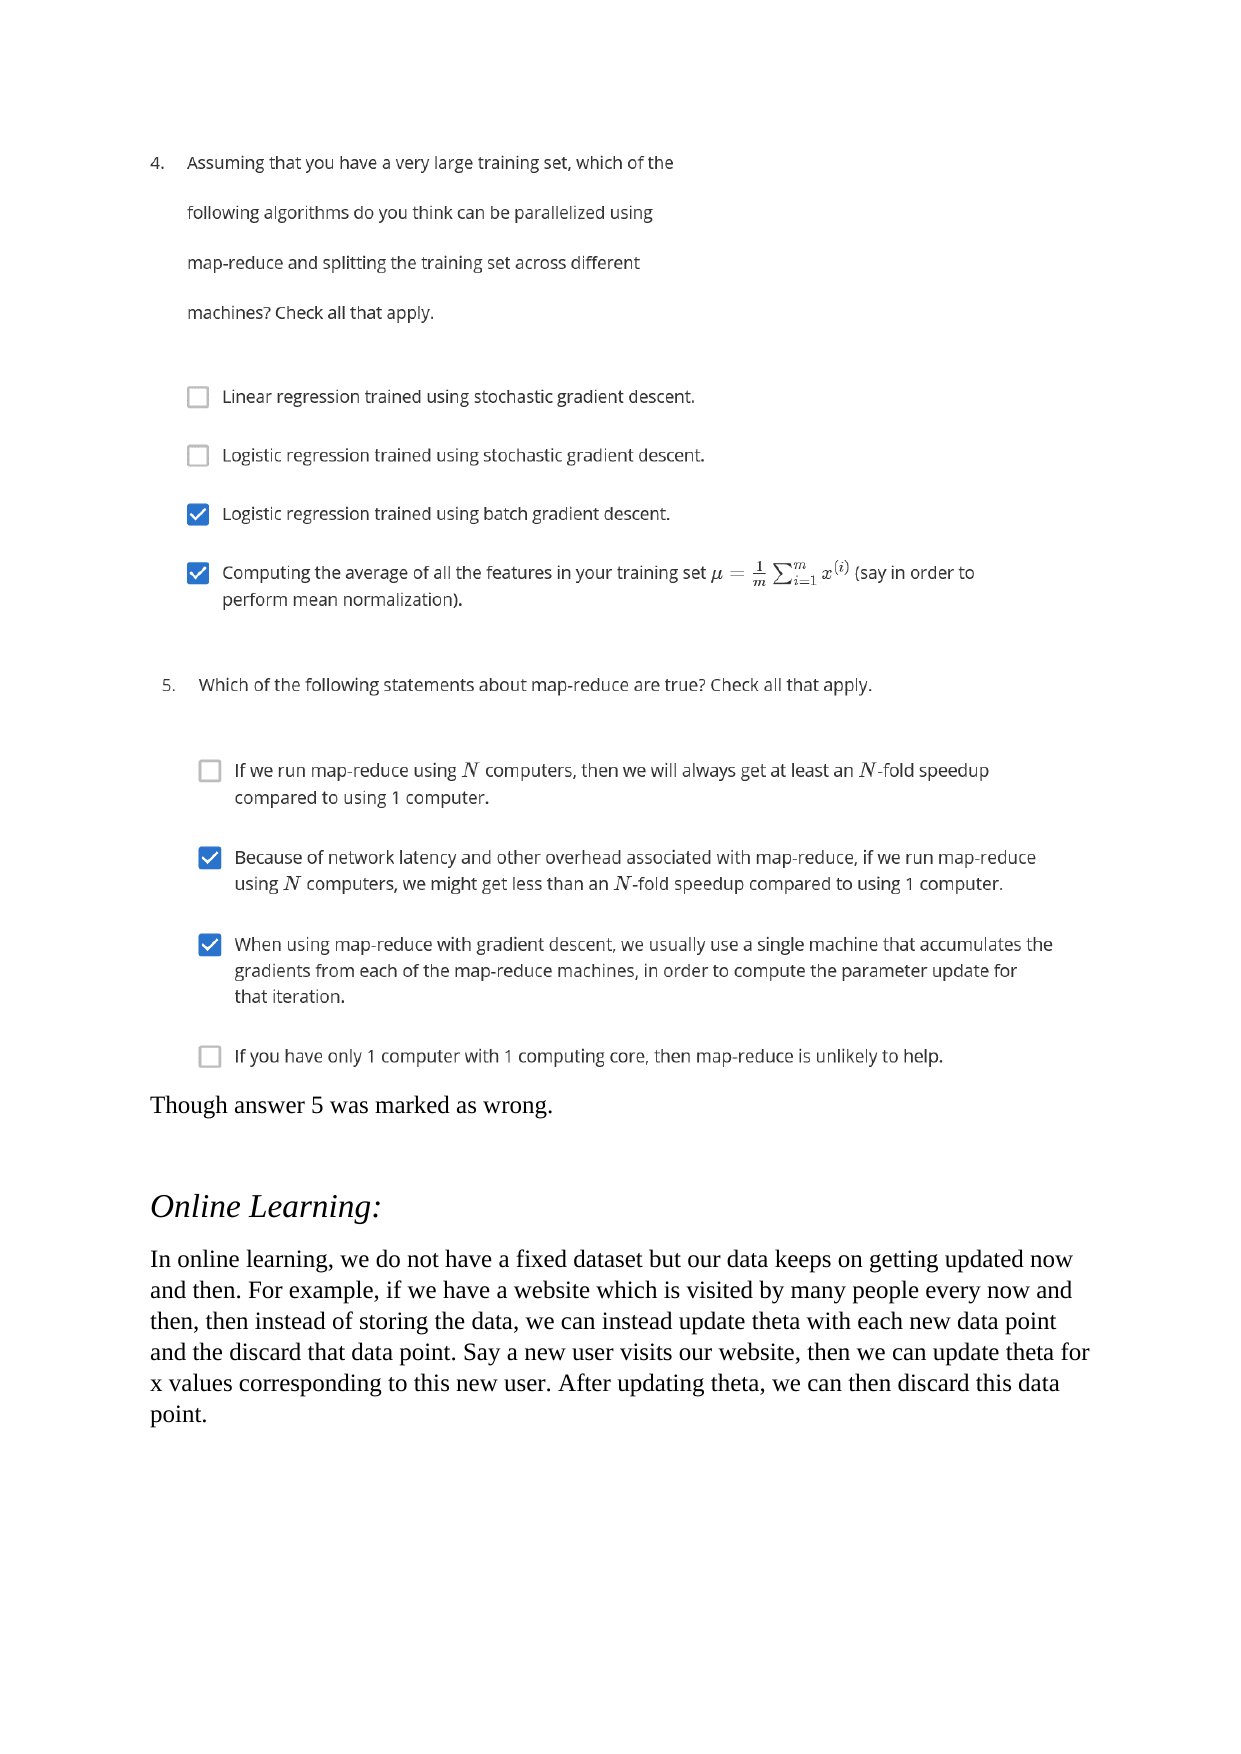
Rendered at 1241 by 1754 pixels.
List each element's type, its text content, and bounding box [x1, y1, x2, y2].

text In online learning, we do not have a fixed dataset but our data keeps on getting updated now and then. For example, if we have a website which is visited by many people every now and then, then instead of storing the data, we can instead update theta with each new data point and the discard that data point. Say a new user visits our website, then we can update theta for x values corresponding to this new user. After updating theta, we can then discard this data point. [150, 1244, 1090, 1428]
text Though answer 5 was marked as wrong. [150, 1091, 1090, 1119]
text Online Learning: [150, 1186, 1090, 1224]
picture [150, 150, 1091, 611]
picture [150, 676, 1091, 1072]
